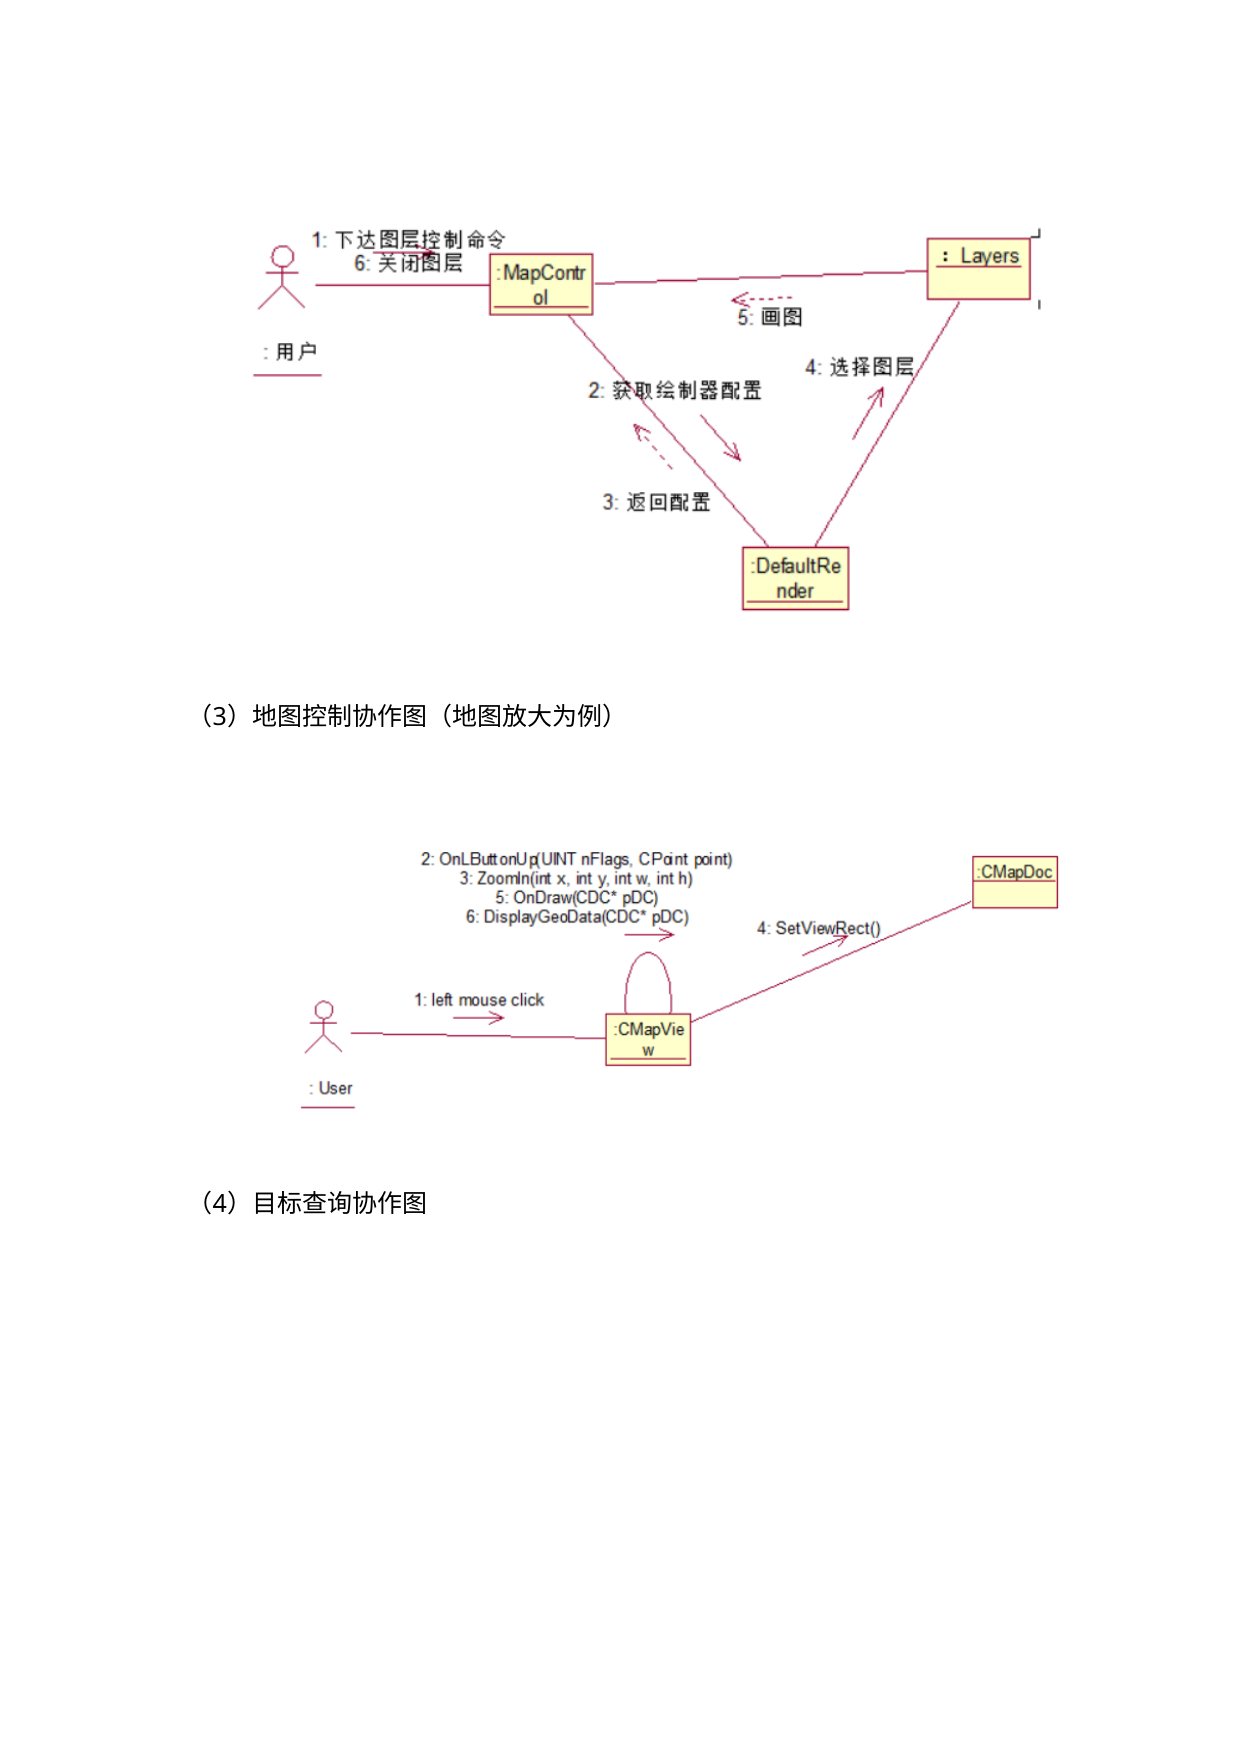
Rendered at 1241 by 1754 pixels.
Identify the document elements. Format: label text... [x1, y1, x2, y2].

picture [231, 162, 1092, 664]
picture [231, 747, 1128, 1145]
text （4）目标查询协作图 [187, 1169, 1053, 1234]
text （3）地图控制协作图（地图放大为例） [187, 682, 1053, 747]
